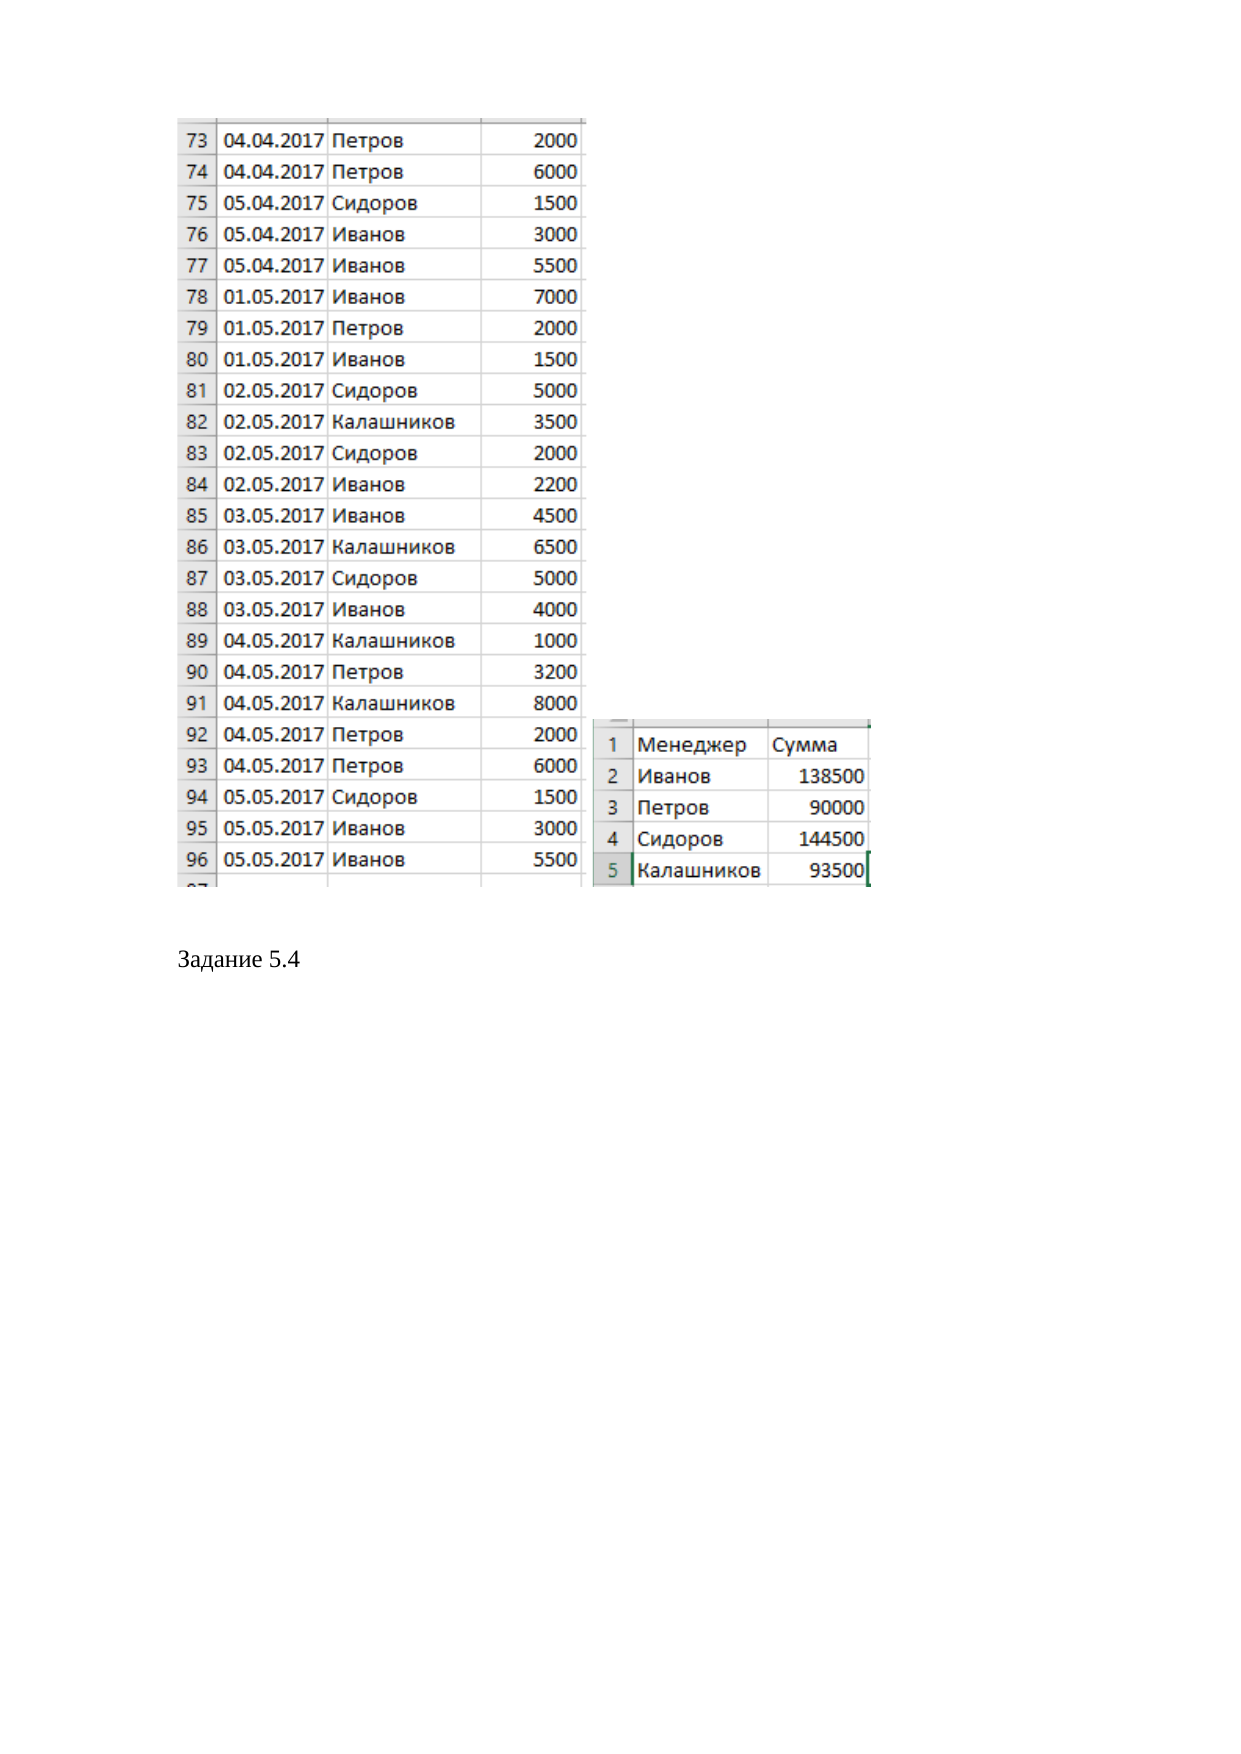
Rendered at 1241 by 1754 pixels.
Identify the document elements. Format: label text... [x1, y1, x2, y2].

picture [177, 118, 587, 887]
text Задание 5.4 [177, 944, 1152, 973]
picture [592, 719, 871, 887]
